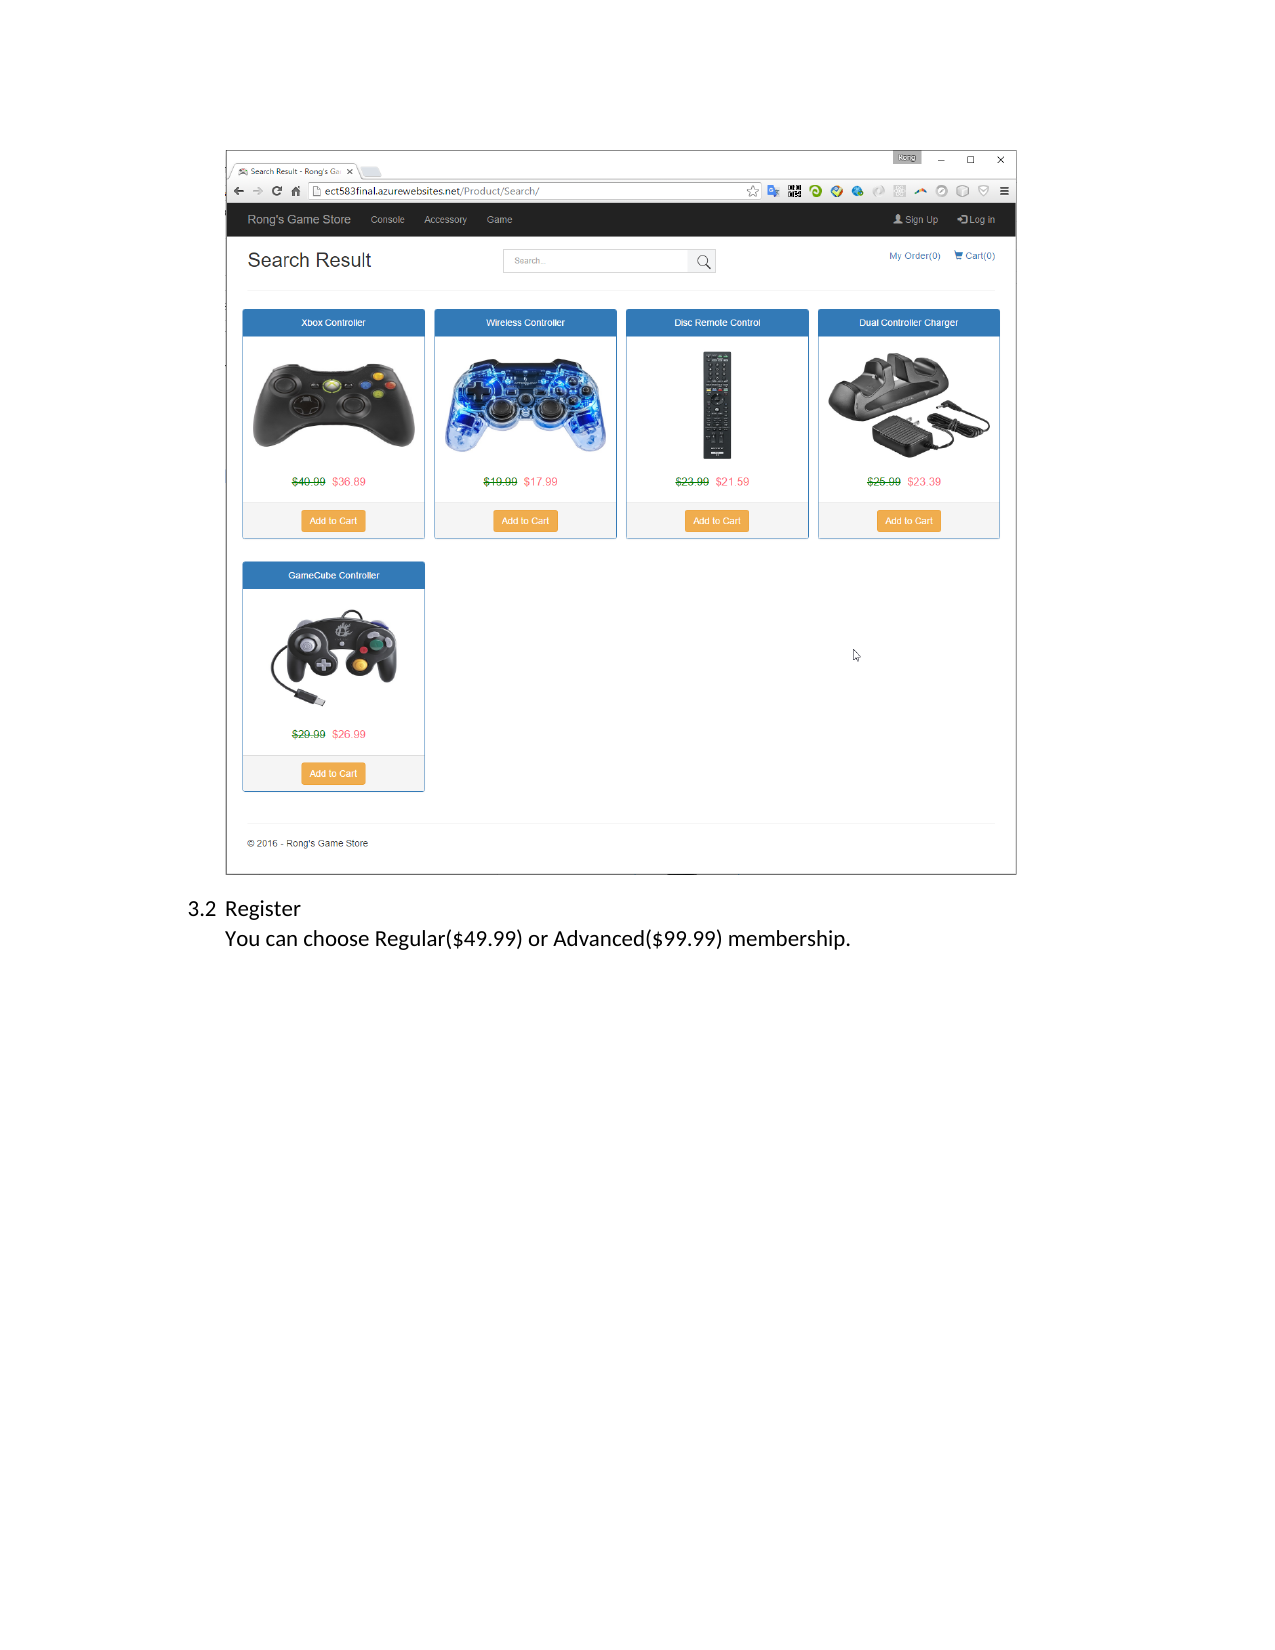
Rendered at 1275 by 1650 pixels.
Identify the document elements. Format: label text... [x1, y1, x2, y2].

picture [225, 150, 1017, 875]
list You can choose Regular($49.99) or Advanced($99.99) membership. [225, 924, 1087, 952]
list Register [187, 894, 1087, 922]
